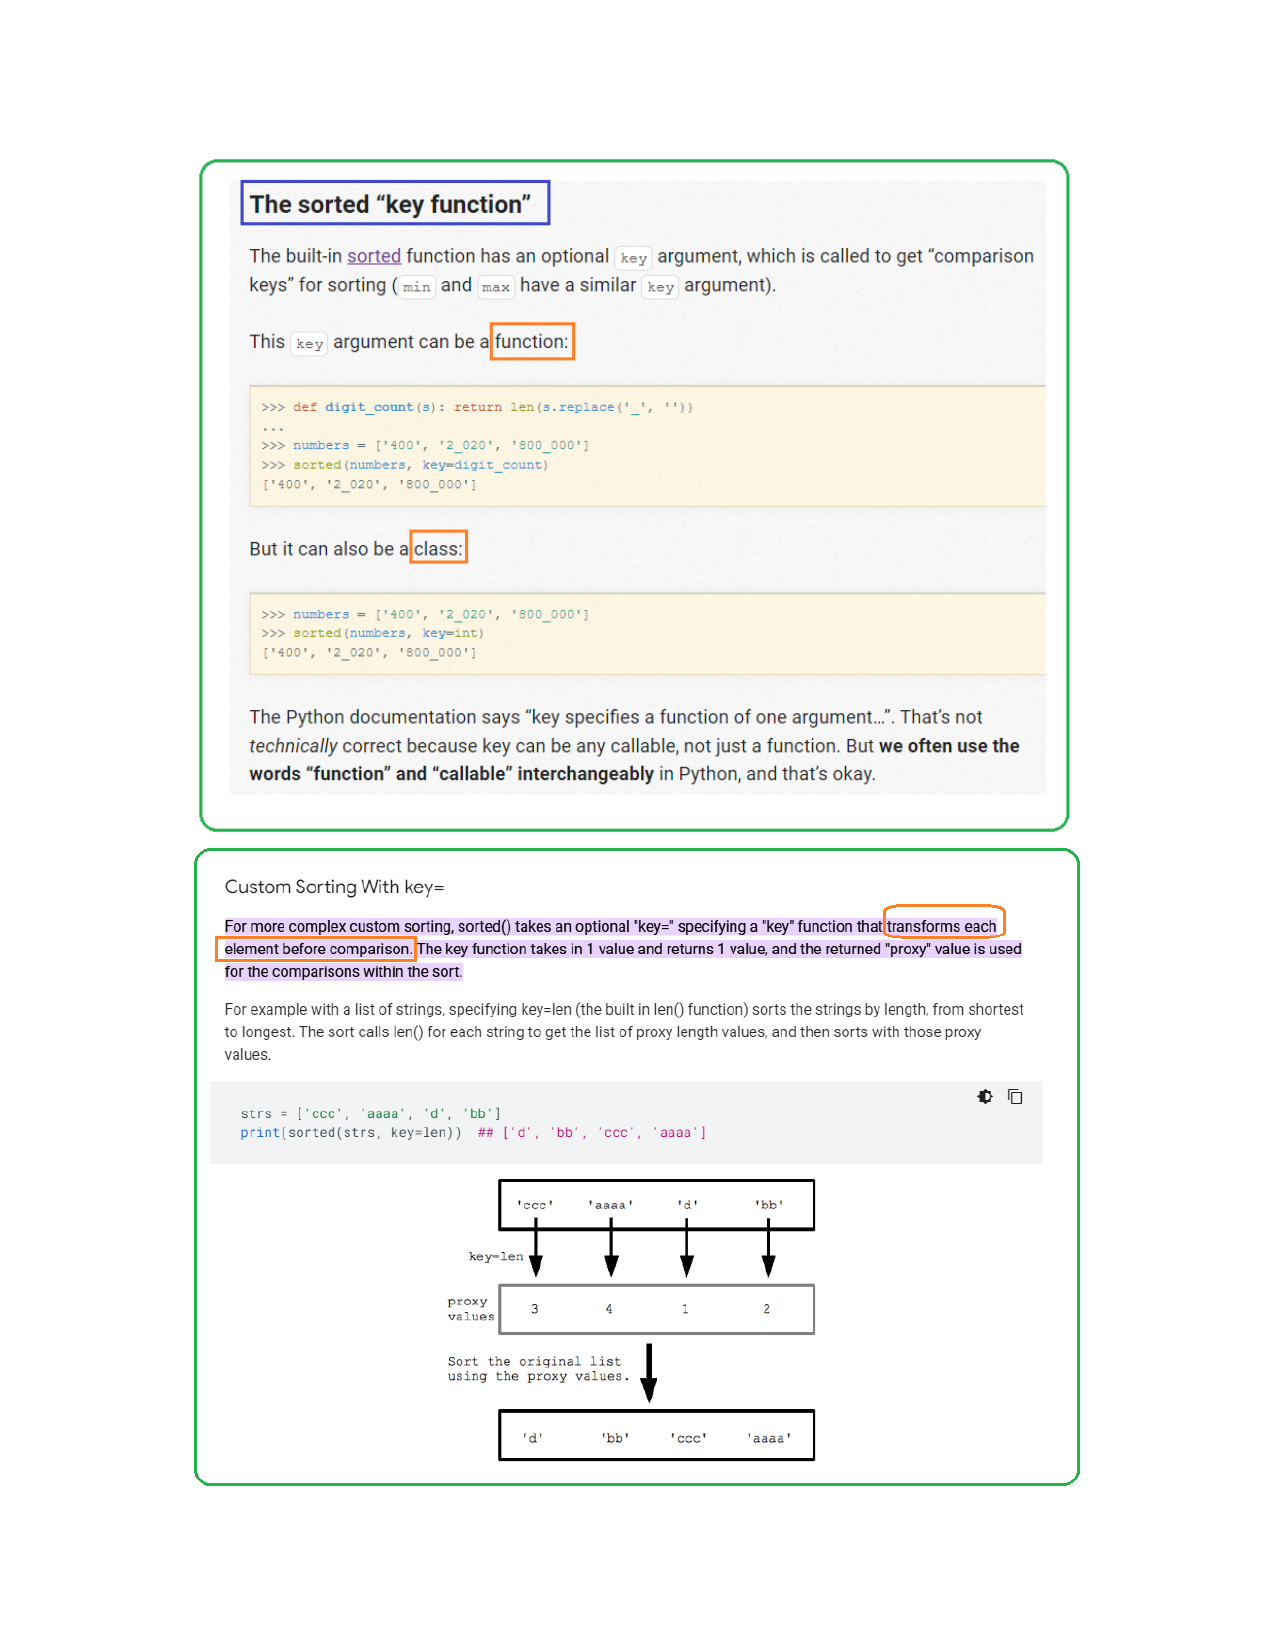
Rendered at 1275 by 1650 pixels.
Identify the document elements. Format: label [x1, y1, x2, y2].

picture [187, 150, 1088, 839]
picture [187, 840, 1087, 1496]
